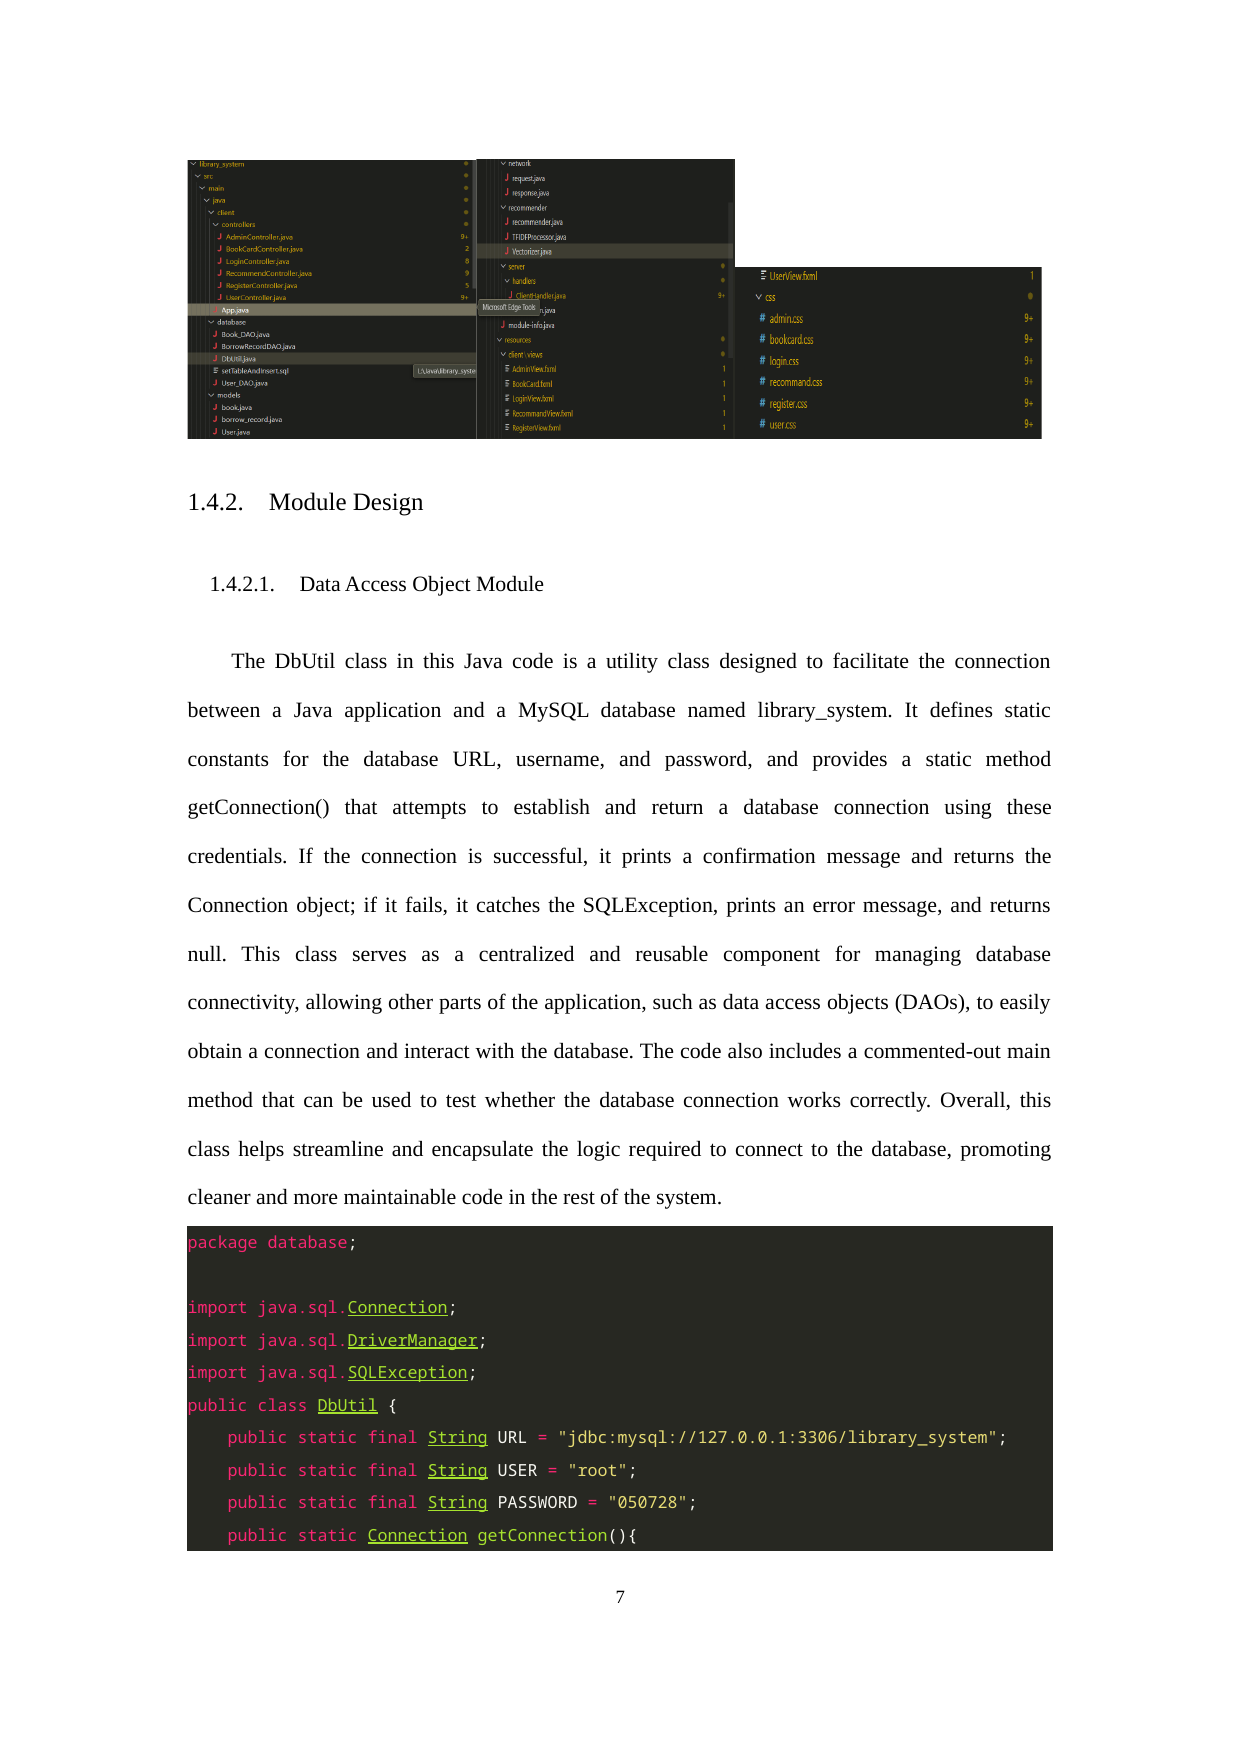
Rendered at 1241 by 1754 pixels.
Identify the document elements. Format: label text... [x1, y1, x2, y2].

picture [187, 159, 1042, 439]
subtitle Data Access Object Module [209, 568, 1053, 600]
text package database; [187, 1226, 1053, 1258]
text public static Connection getConnection(){ [187, 1518, 1053, 1551]
text public static final String PASSWORD = "050728"; [187, 1486, 1053, 1518]
text public static final String URL = "jdbc:mysql://127.0.0.1:3306/library_system"; [187, 1421, 1053, 1453]
text import java.sql.DriverManager; [187, 1323, 1053, 1356]
text public class DbUtil { [187, 1388, 1053, 1421]
subtitle Module Design [187, 485, 1053, 518]
text The DbUtil class in this Java code is a utility class designed to facilitate the connection between a Java application and a MySQL database named library_system. It defines static constants for the database URL, username, and password, and provides a static method getConnection() that attempts to establish and return a database connection using these credentials. If the connection is successful, it prints a confirmation message and returns the Connection object; if it fails, it catches the SQLException, prints an error message, and returns null. This class serves as a centralized and reusable component for managing database connectivity, allowing other parts of the application, such as data access objects (DAOs), to easily obtain a connection and interact with the database. The code also includes a commented-out main method that can be used to test whether the database connection works correctly. Overall, this class helps streamline and encapsulate the logic required to connect to the database, promoting cleaner and more maintainable code in the rest of the system. [187, 644, 1053, 1213]
text import java.sql.Connection; [187, 1291, 1053, 1323]
text public static final String USER = "root"; [187, 1453, 1053, 1486]
text import java.sql.SQLException; [187, 1356, 1053, 1388]
